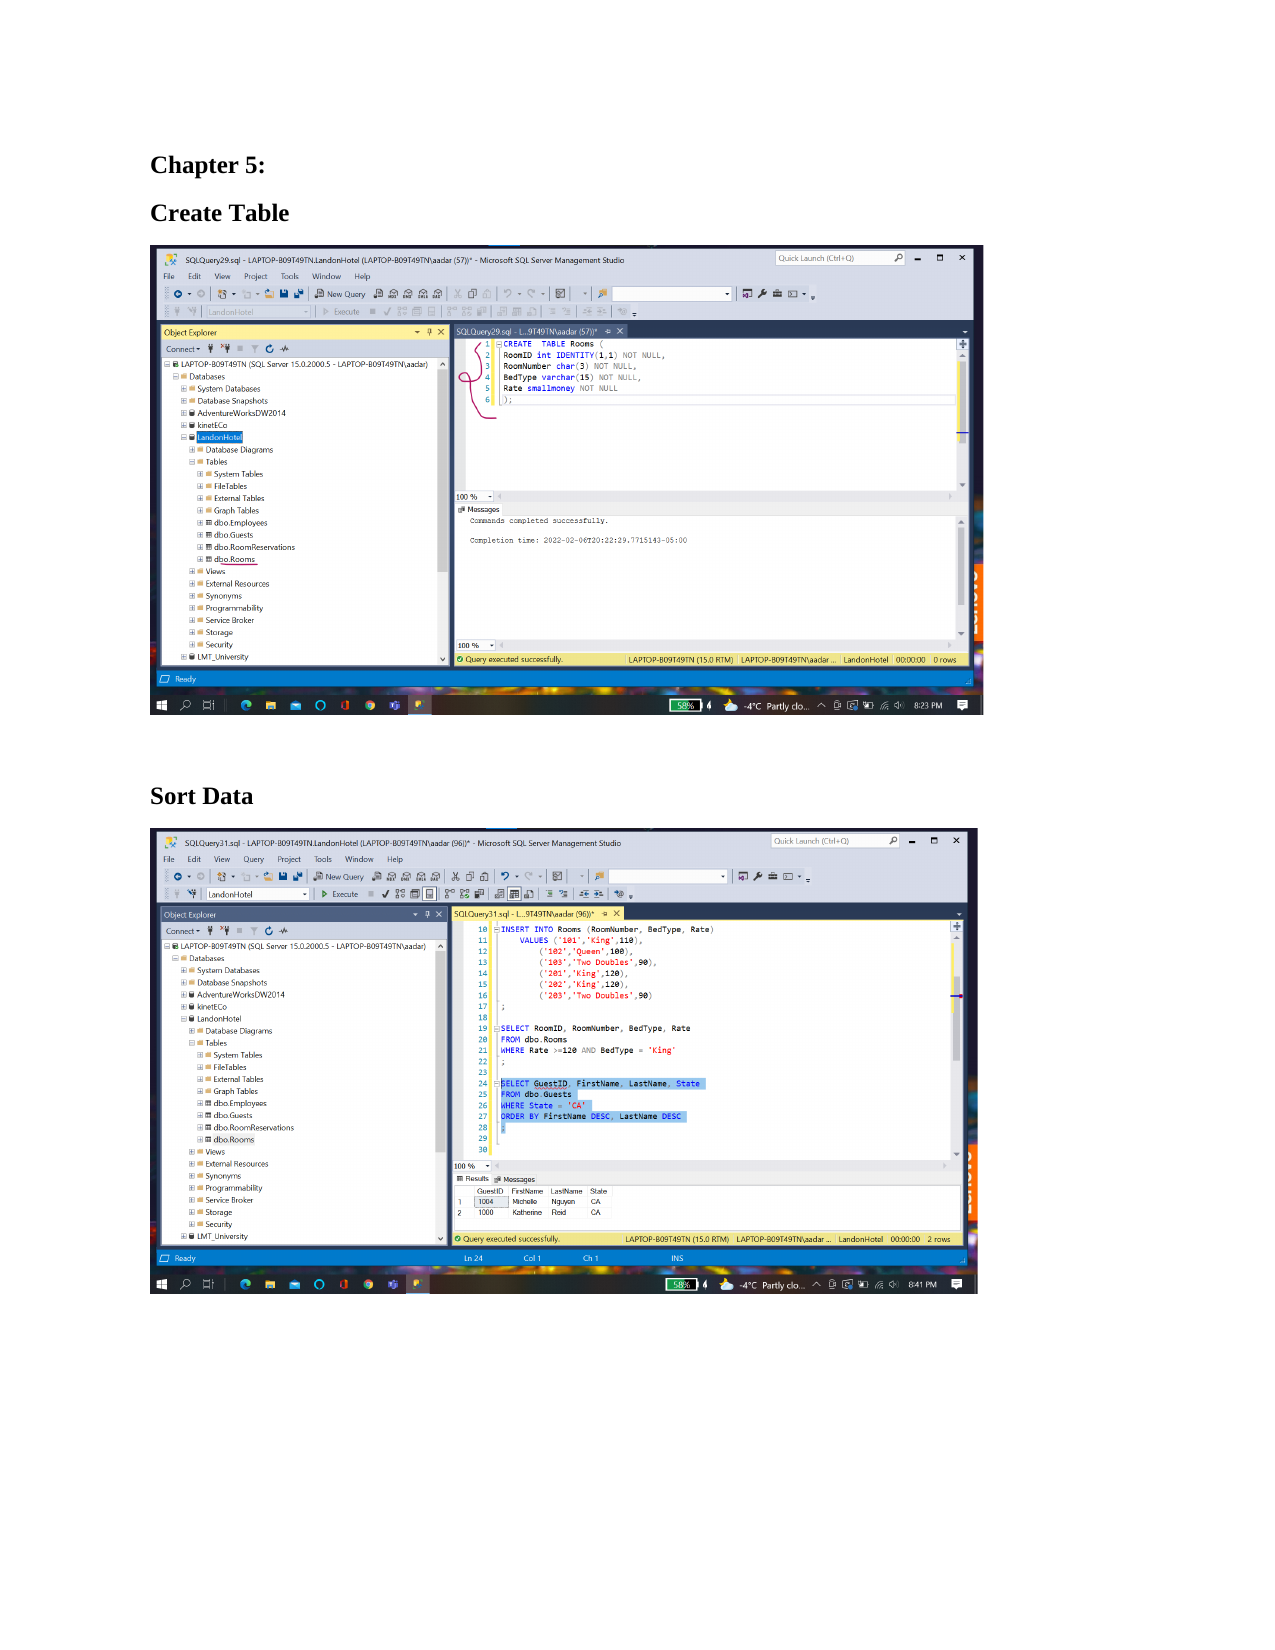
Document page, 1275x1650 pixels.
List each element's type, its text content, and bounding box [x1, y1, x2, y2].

picture [150, 245, 984, 715]
text Create Table [150, 198, 1125, 226]
text Chapter 5: [150, 150, 1125, 179]
text Sort Data [150, 781, 1125, 809]
picture [150, 828, 978, 1294]
